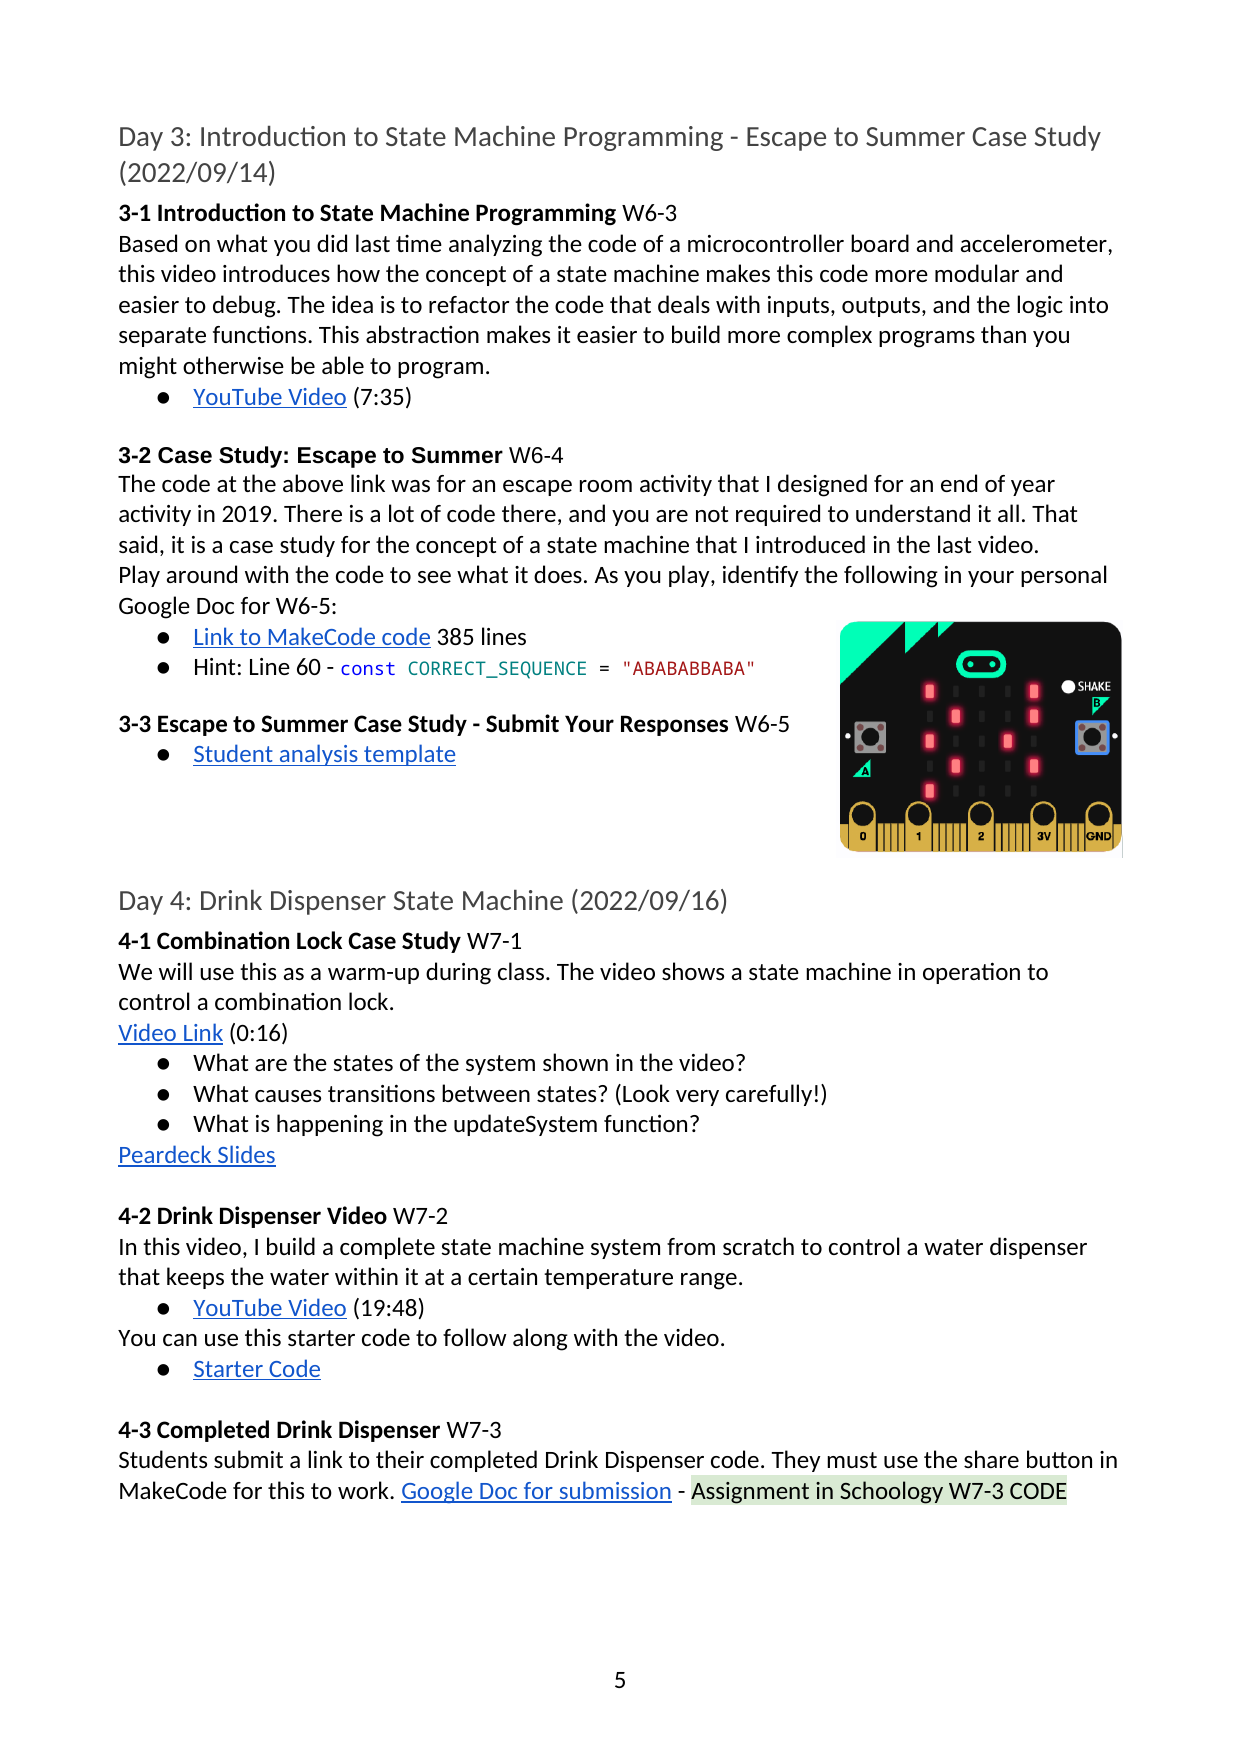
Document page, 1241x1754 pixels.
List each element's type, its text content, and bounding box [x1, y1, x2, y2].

text We will use this as a warm-up during class. The video shows a state machine in operation to control a combination lock. [118, 956, 1122, 1017]
text In this video, I build a complete state machine system from scratch to control a water dispenser that keeps the water within it at a certain temperature range. [118, 1231, 1122, 1292]
text Peardeck Slides [118, 1139, 1122, 1170]
list What causes transitions between states? (Look very carefully!) [156, 1078, 1122, 1109]
list Student analysis template [156, 739, 836, 769]
text 4-2 Drink Dispenser Video W7-2 [118, 1200, 1122, 1231]
text The code at the above link was for an escape room activity that I designed for an end of year activity in 2019. There is a lot of code there, and you are not required to understand it all. That said, it is a case study for the concept of a state machine that I introduced in the last video. [118, 468, 1122, 560]
list Hint: Line 60 - const CORRECT_SEQUENCE = "ABABABBABA" [156, 651, 836, 682]
list Link to MakeCode code 385 lines [156, 621, 836, 651]
list YouTube Video (19:48) [156, 1292, 1122, 1322]
text Video Link (0:16) [118, 1017, 1122, 1048]
text Play around with the code to see what it does. As you play, identify the following in your personal Google Doc for W6-5: [118, 560, 1122, 621]
list What are the states of the system shown in the video? [156, 1048, 1122, 1078]
text 4-1 Combination Lock Case Study W7-1 [118, 926, 1122, 956]
text 4-3 Completed Drink Dispenser W7-3 [118, 1414, 1122, 1444]
list Starter Code [156, 1353, 1122, 1383]
picture [836, 620, 1123, 858]
list YouTube Video (7:35) [156, 381, 1122, 411]
text Based on what you did last time analyzing the code of a microcontroller board and accelerometer, this video introduces how the concept of a state machine makes this code more modular and easier to debug. The idea is to refactor the code that deals with inputs, outputs, and the logic into separate functions. This abstraction makes it easier to build more complex programs than you might otherwise be able to program. [118, 228, 1122, 381]
text 3-3 Escape to Summer Case Study - Submit Your Responses W6-5 [118, 708, 836, 739]
text 3-1 Introduction to State Machine Programming W6-3 [118, 198, 1122, 228]
subtitle Day 3: Introduction to State Machine Programming - Escape to Summer Case Study (2022/09/14) [118, 118, 1122, 189]
list What is happening in the updateSystem function? [156, 1109, 1122, 1139]
text You can use this starter code to follow along with the video. [118, 1322, 1122, 1353]
subtitle Day 4: Drink Dispenser State Machine (2022/09/16) [118, 882, 1122, 917]
text Students submit a link to their completed Drink Dispenser code. They must use the share button in MakeCode for this to work. Google Doc for submission - Assignment in Schoology W7-3 CODE [118, 1444, 1122, 1505]
text 3-2 Case Study: Escape to Summer W6-4 [118, 442, 1122, 468]
